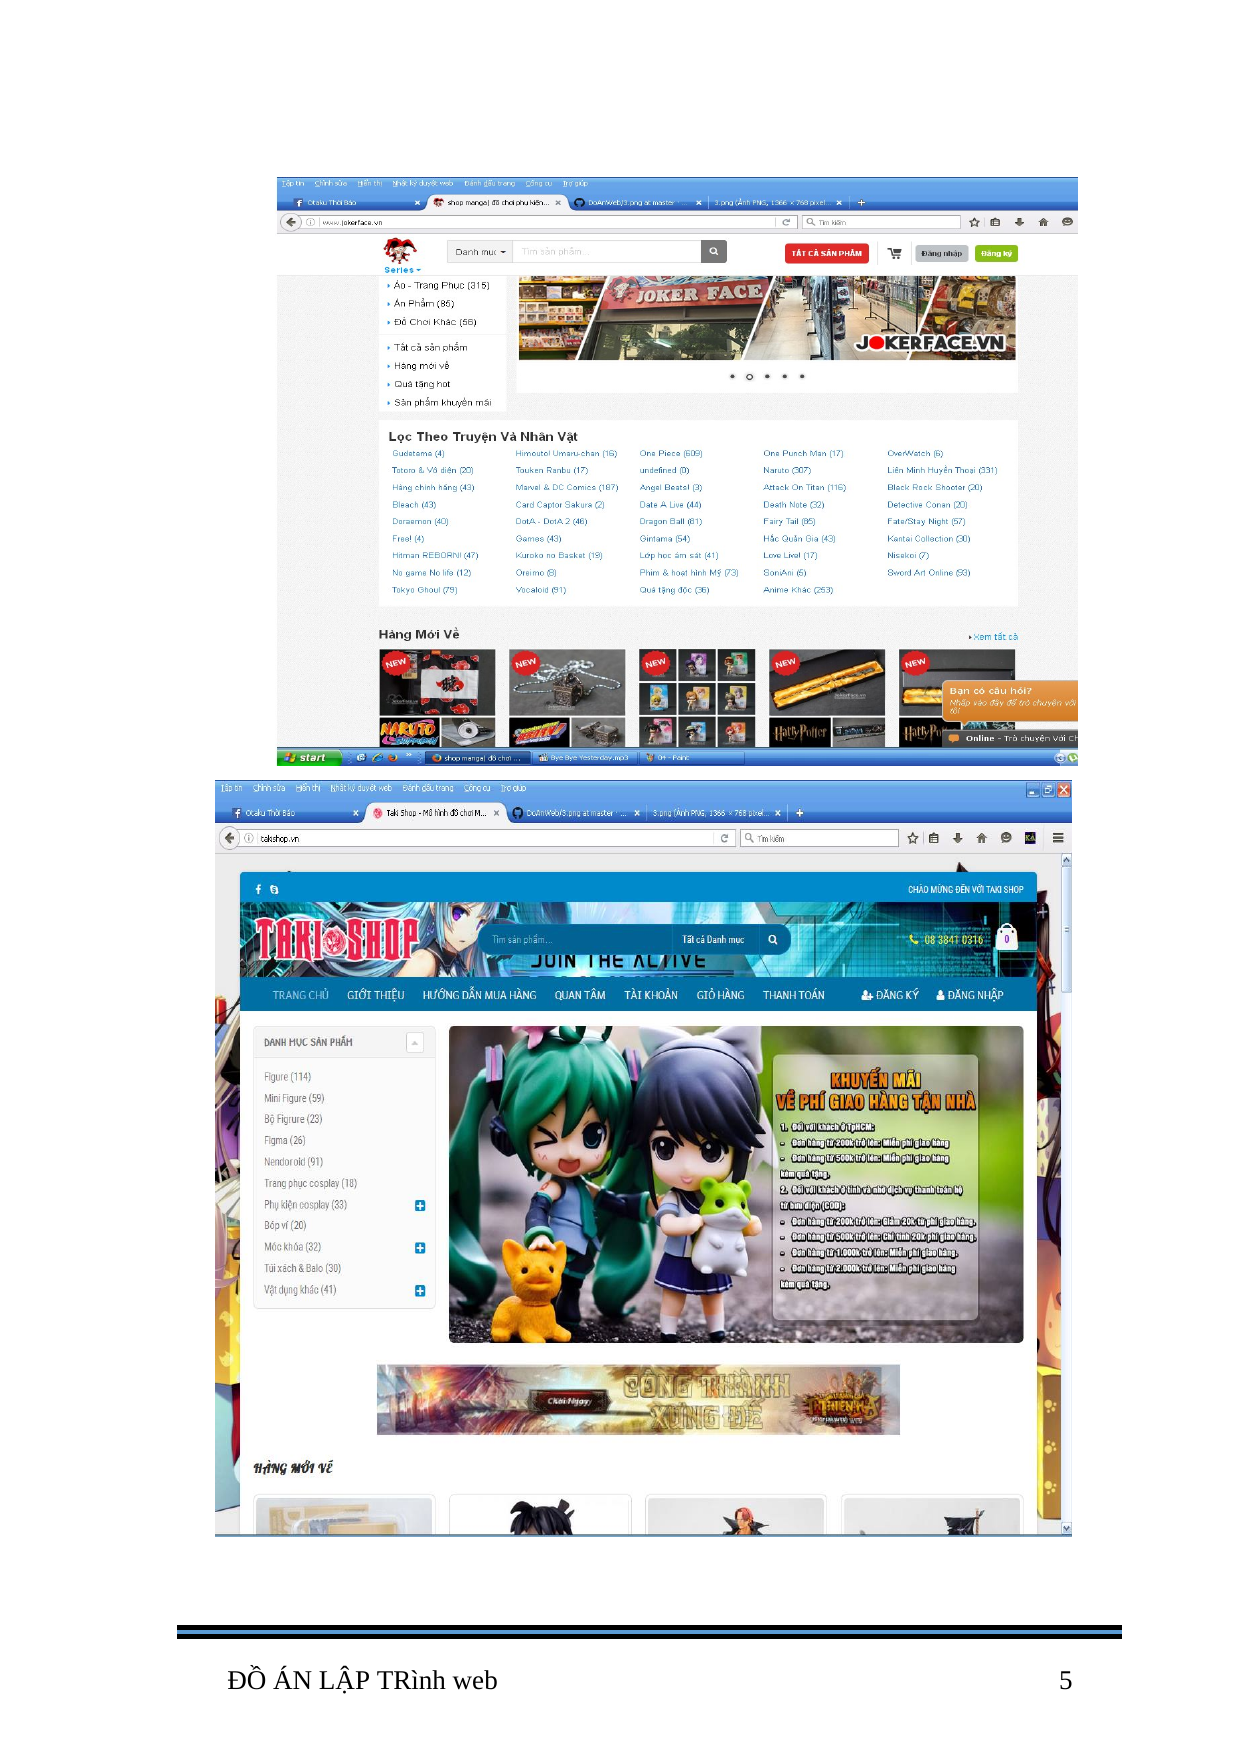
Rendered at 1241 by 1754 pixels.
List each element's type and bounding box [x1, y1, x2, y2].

picture [221, 177, 1078, 766]
picture [215, 780, 1072, 1537]
